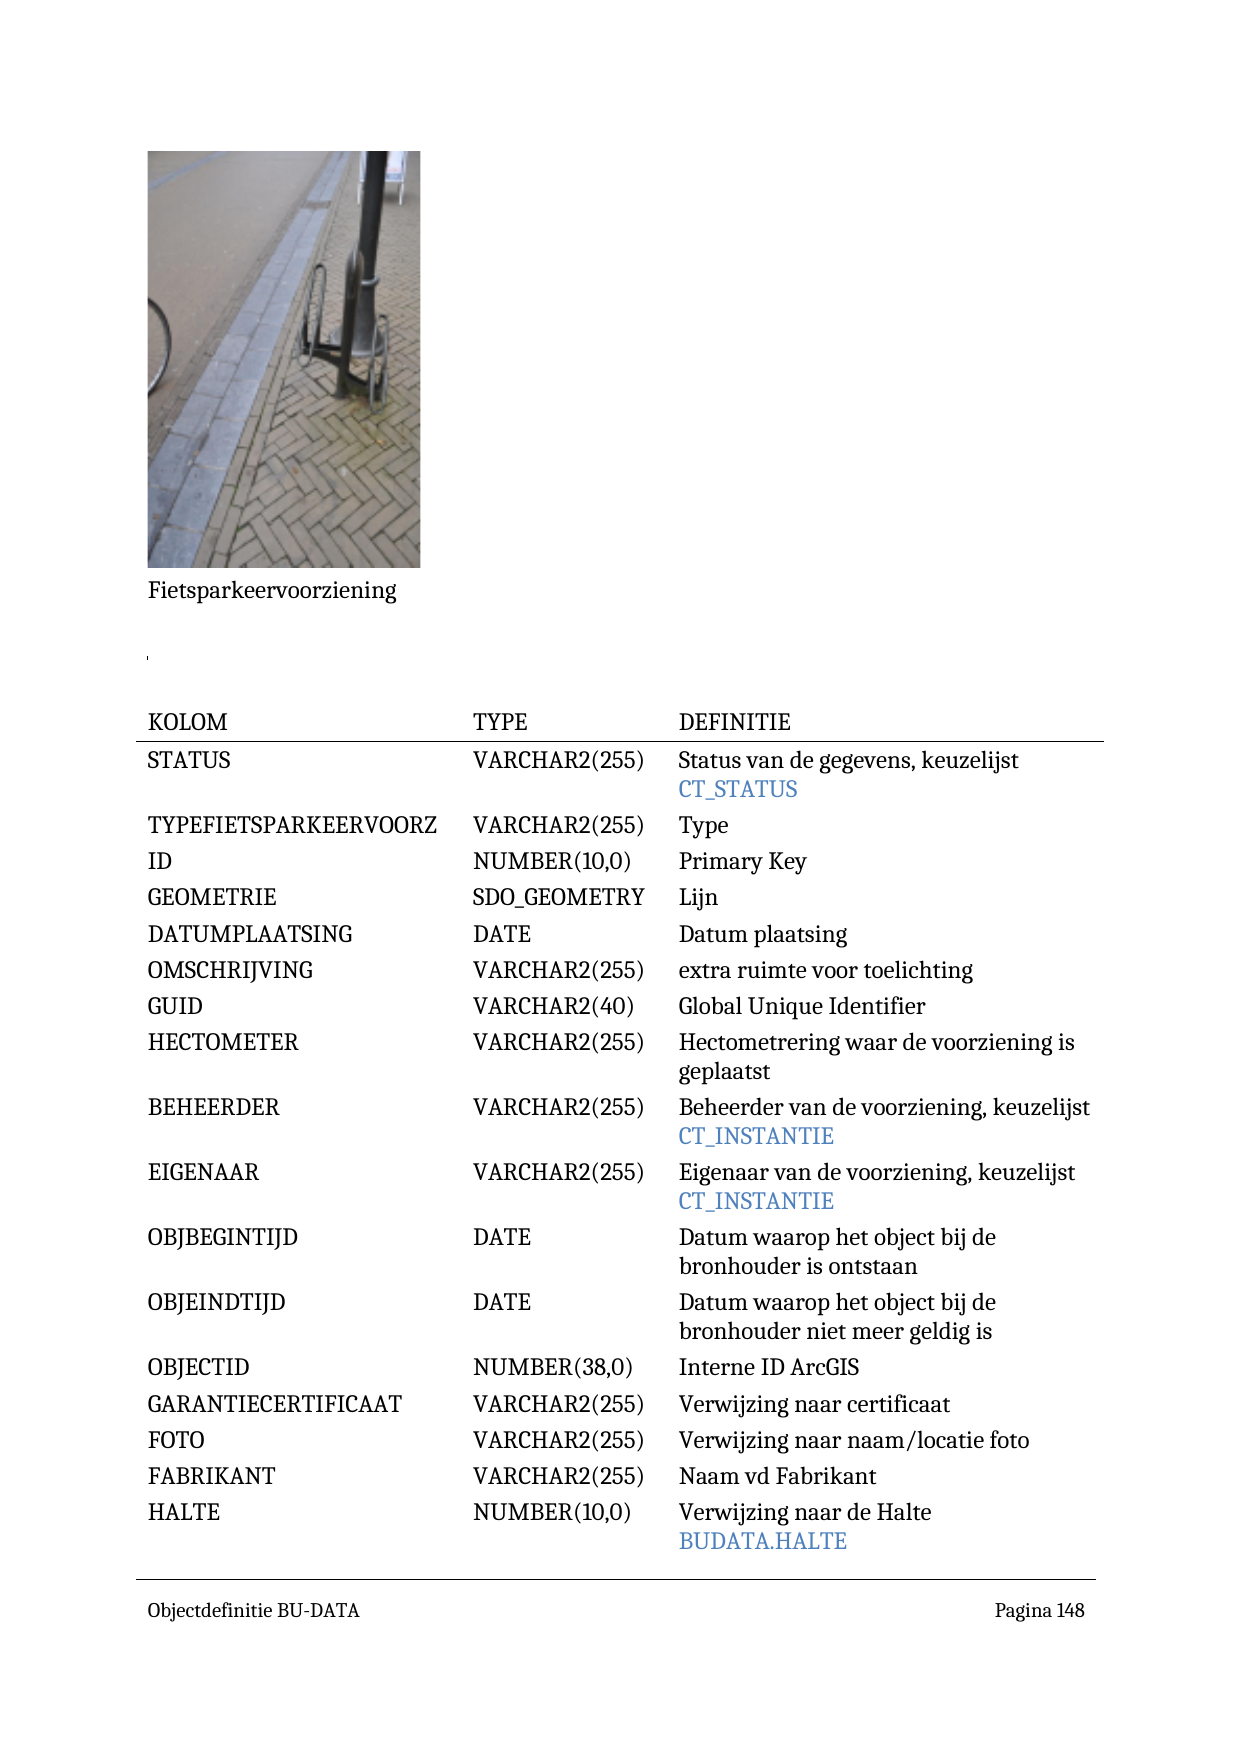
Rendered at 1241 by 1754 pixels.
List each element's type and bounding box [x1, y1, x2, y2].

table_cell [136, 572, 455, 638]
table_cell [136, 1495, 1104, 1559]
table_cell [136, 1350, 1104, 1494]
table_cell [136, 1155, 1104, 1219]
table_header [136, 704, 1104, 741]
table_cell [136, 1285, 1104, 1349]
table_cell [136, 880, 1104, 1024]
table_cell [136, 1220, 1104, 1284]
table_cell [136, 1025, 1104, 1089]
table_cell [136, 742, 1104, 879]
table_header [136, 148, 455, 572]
picture [147, 151, 421, 568]
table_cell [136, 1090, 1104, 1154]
